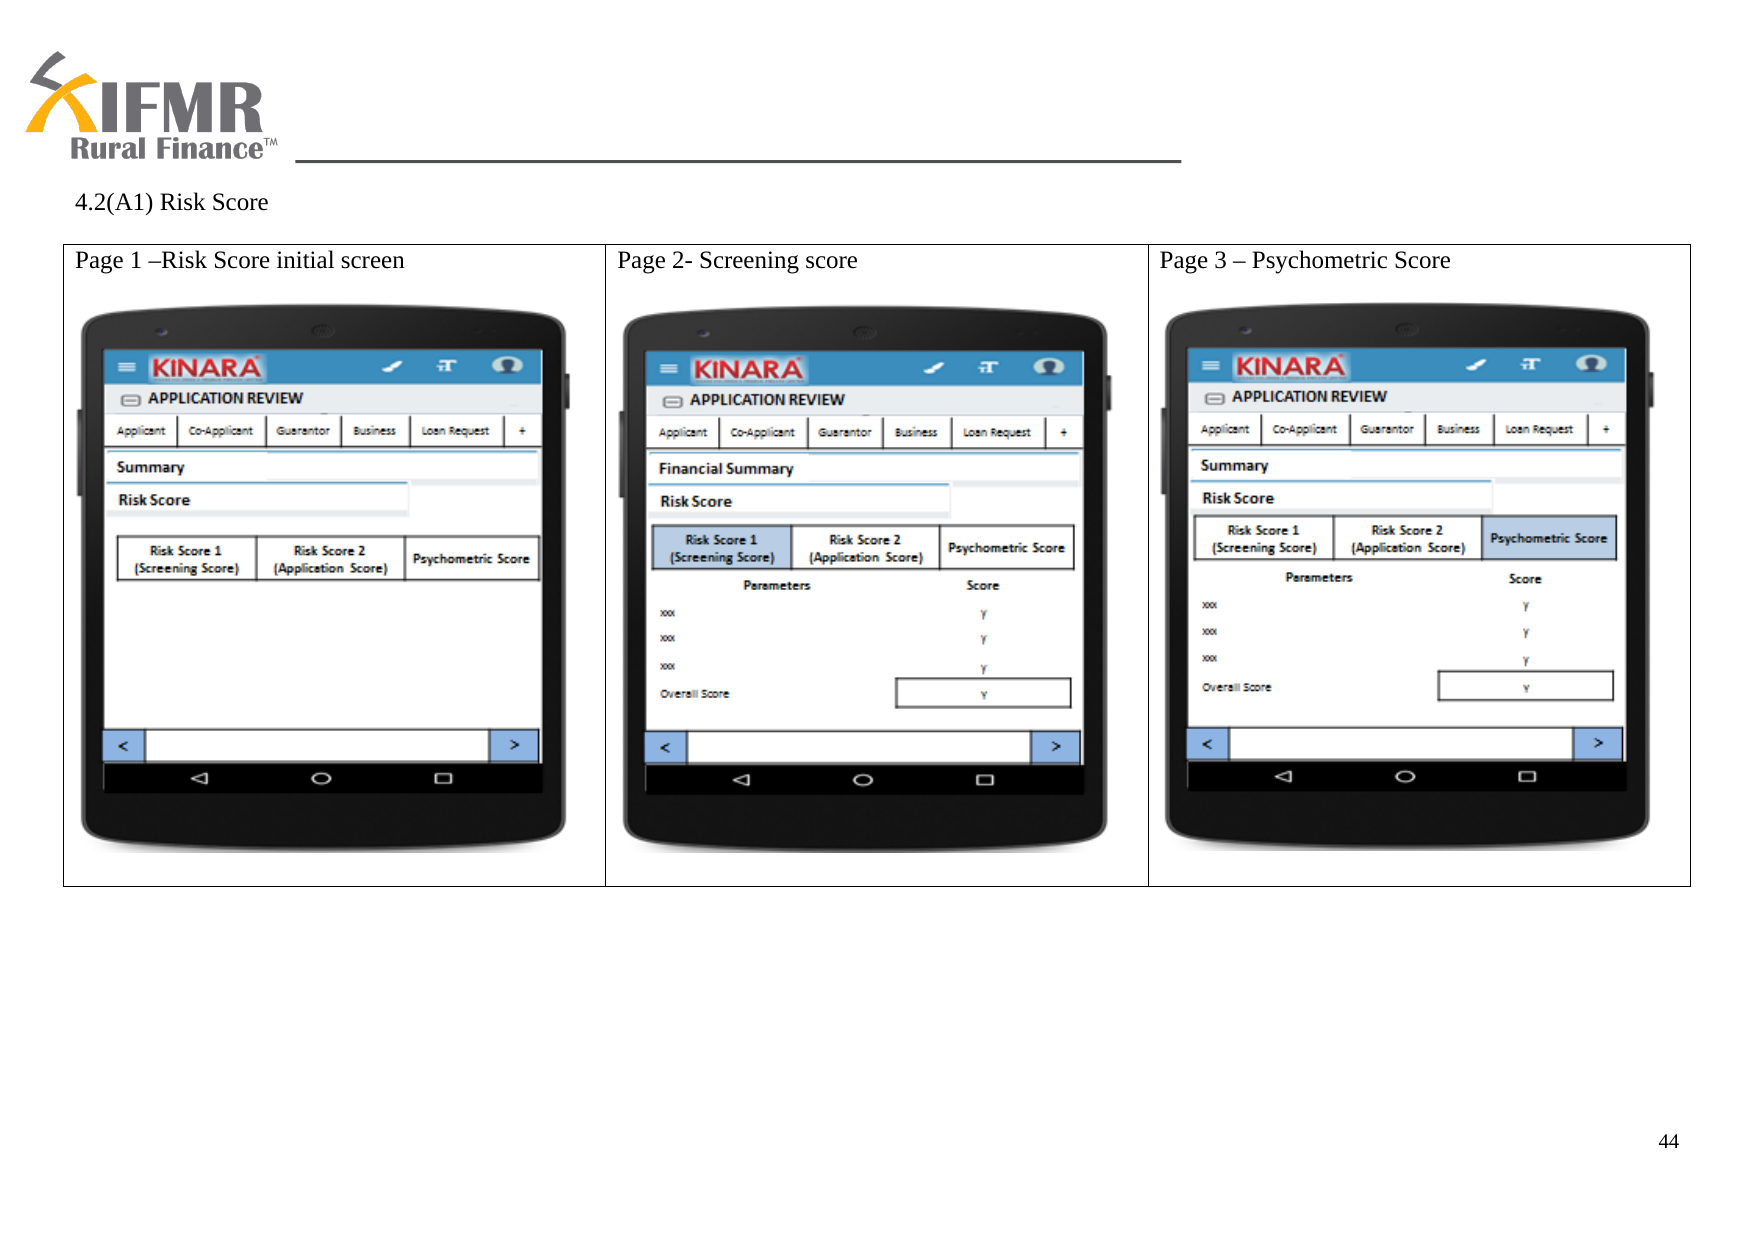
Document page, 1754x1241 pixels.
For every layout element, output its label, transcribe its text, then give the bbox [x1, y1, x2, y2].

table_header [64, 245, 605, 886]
picture [75, 302, 571, 853]
picture [617, 302, 1114, 853]
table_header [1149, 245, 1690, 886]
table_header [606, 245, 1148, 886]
text 4.2(A1) Risk Score [75, 187, 1679, 215]
picture [1159, 302, 1658, 851]
picture [18, 45, 284, 166]
